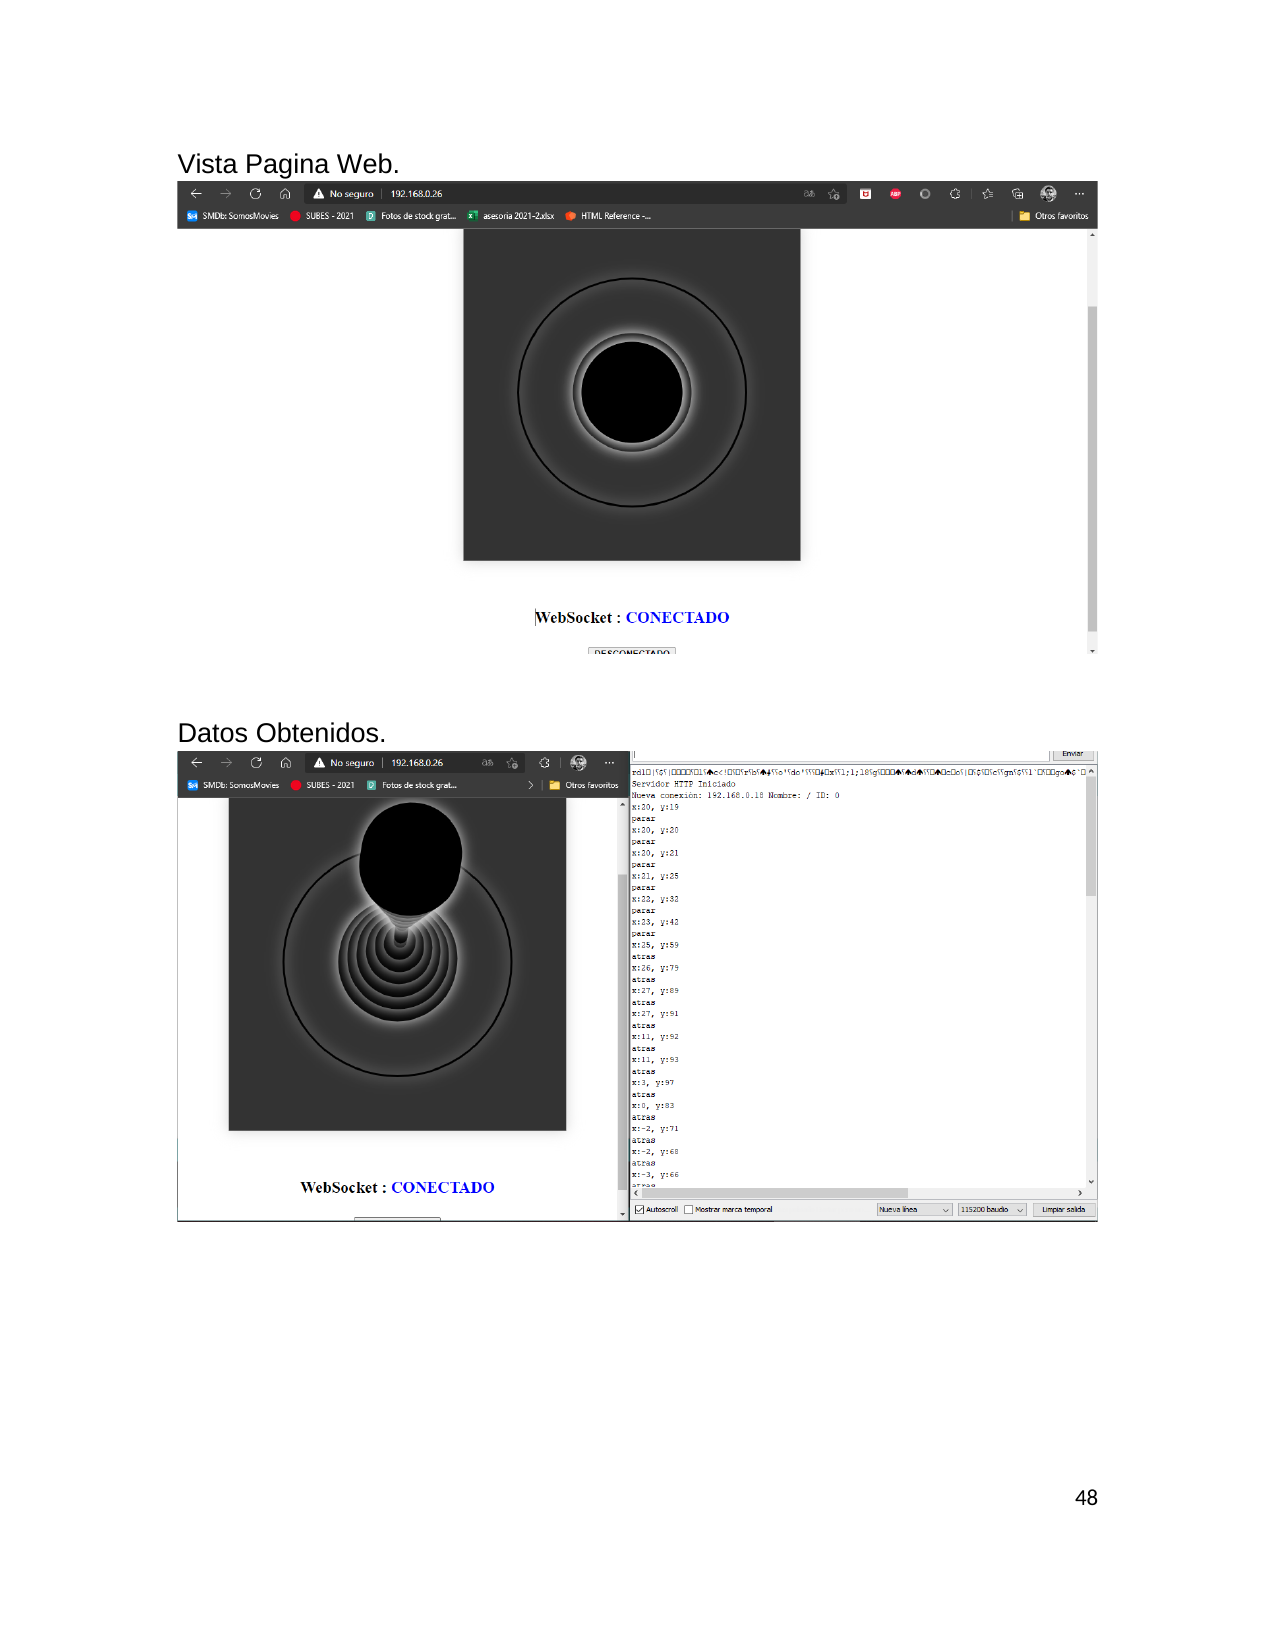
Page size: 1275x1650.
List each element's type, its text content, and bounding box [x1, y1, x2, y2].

picture [177, 181, 1098, 654]
picture [177, 751, 1098, 1222]
subtitle Datos Obtenidos. [177, 717, 1098, 748]
subtitle Vista Pagina Web. [177, 148, 1098, 179]
